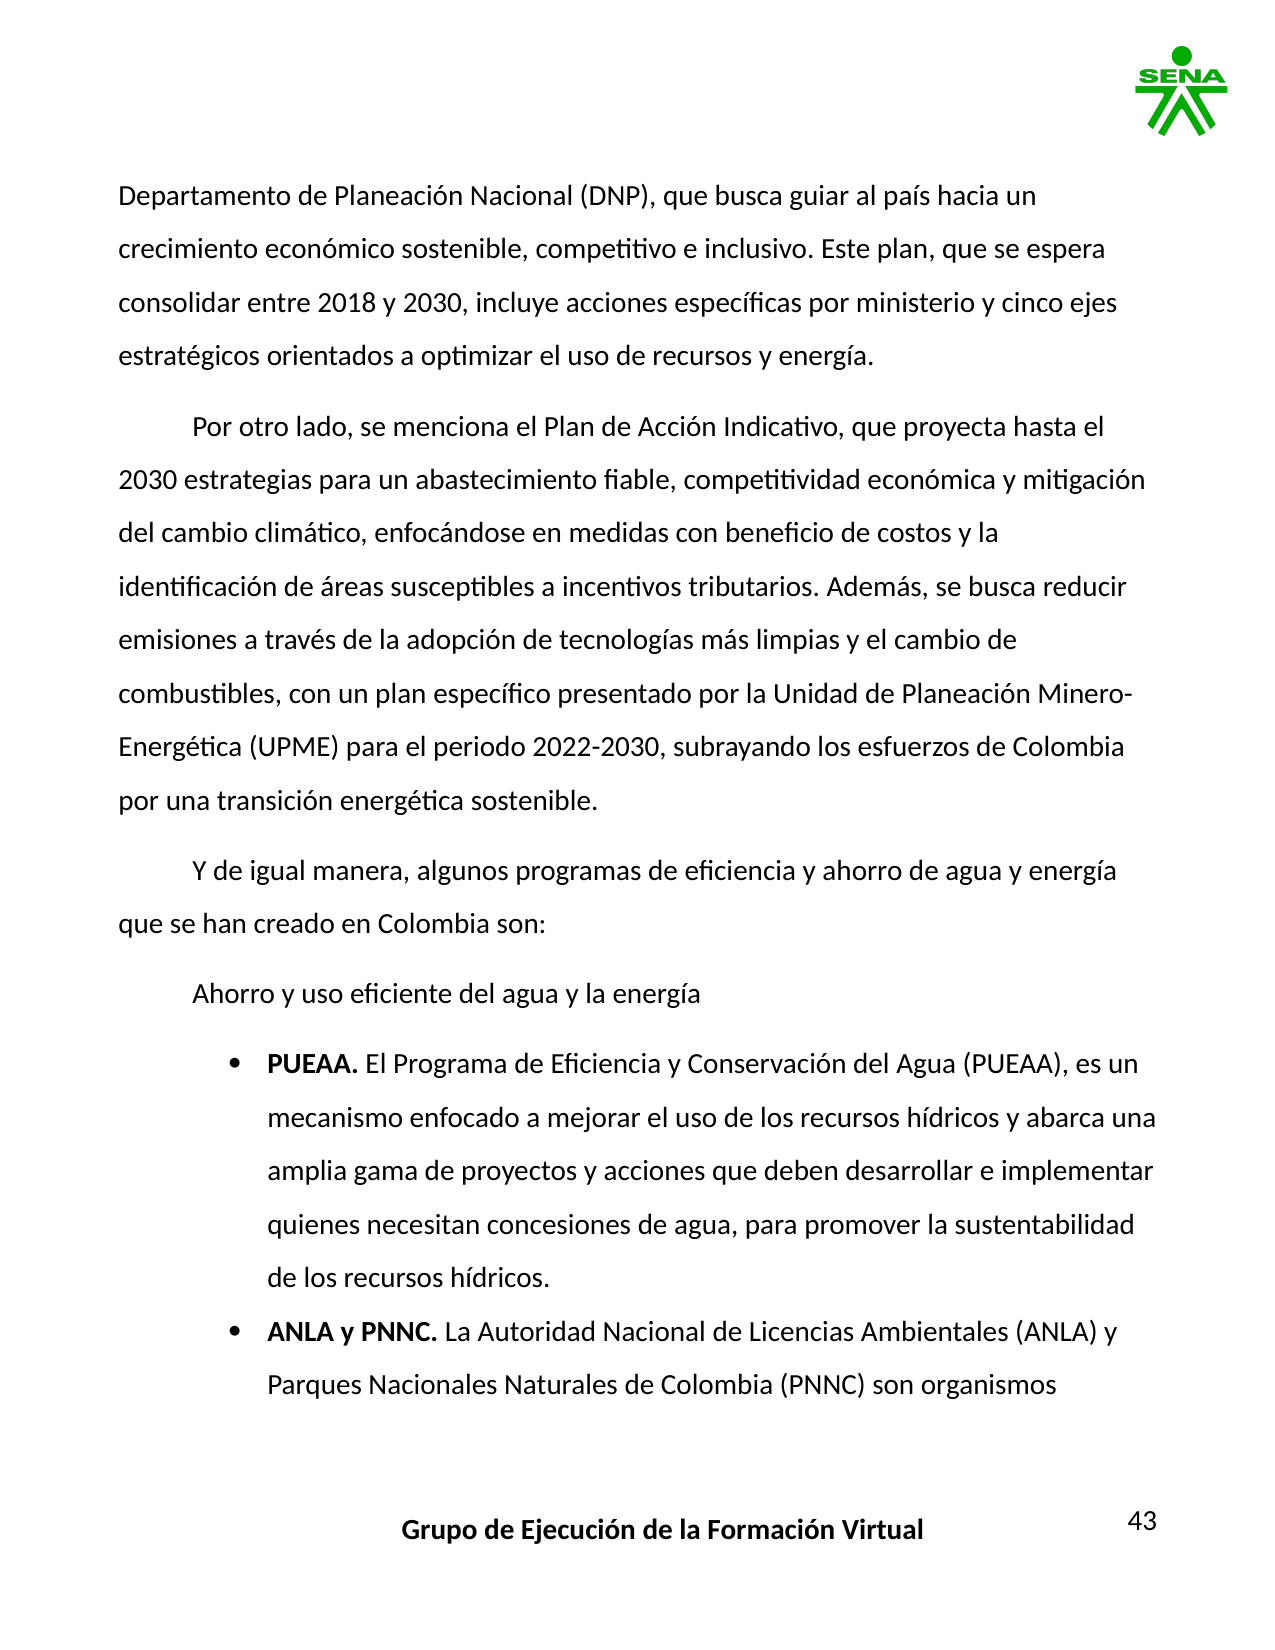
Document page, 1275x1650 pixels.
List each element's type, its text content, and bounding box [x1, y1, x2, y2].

text Por otro lado, se menciona el Plan de Acción Indicativo, que proyecta hasta el 2030 estrategias para un abastecimiento fiable, competitividad económica y mitigación del cambio climático, enfocándose en medidas con beneficio de costos y la identificación de áreas susceptibles a incentivos tributarios. Además, se busca reducir emisiones a través de la adopción de tecnologías más limpias y el cambio de combustibles, con un plan específico presentado por la Unidad de Planeación Minero-Energética (UPME) para el periodo 2022-2030, subrayando los esfuerzos de Colombia por una transición energética sostenible. [118, 408, 1157, 817]
text Ahorro y uso eficiente del agua y la energía [118, 975, 1157, 1011]
list PUEAA. El Programa de Eficiencia y Conservación del Agua (PUEAA), es un mecanismo enfocado a mejorar el uso de los recursos hídricos y abarca una amplia gama de proyectos y acciones que deben desarrollar e implementar quienes necesitan concesiones de agua, para promover la sustentabilidad de los recursos hídricos. [229, 1045, 1157, 1295]
text Y de igual manera, algunos programas de eficiencia y ahorro de agua y energía que se han creado en Colombia son: [118, 852, 1157, 941]
picture [1135, 46, 1228, 136]
